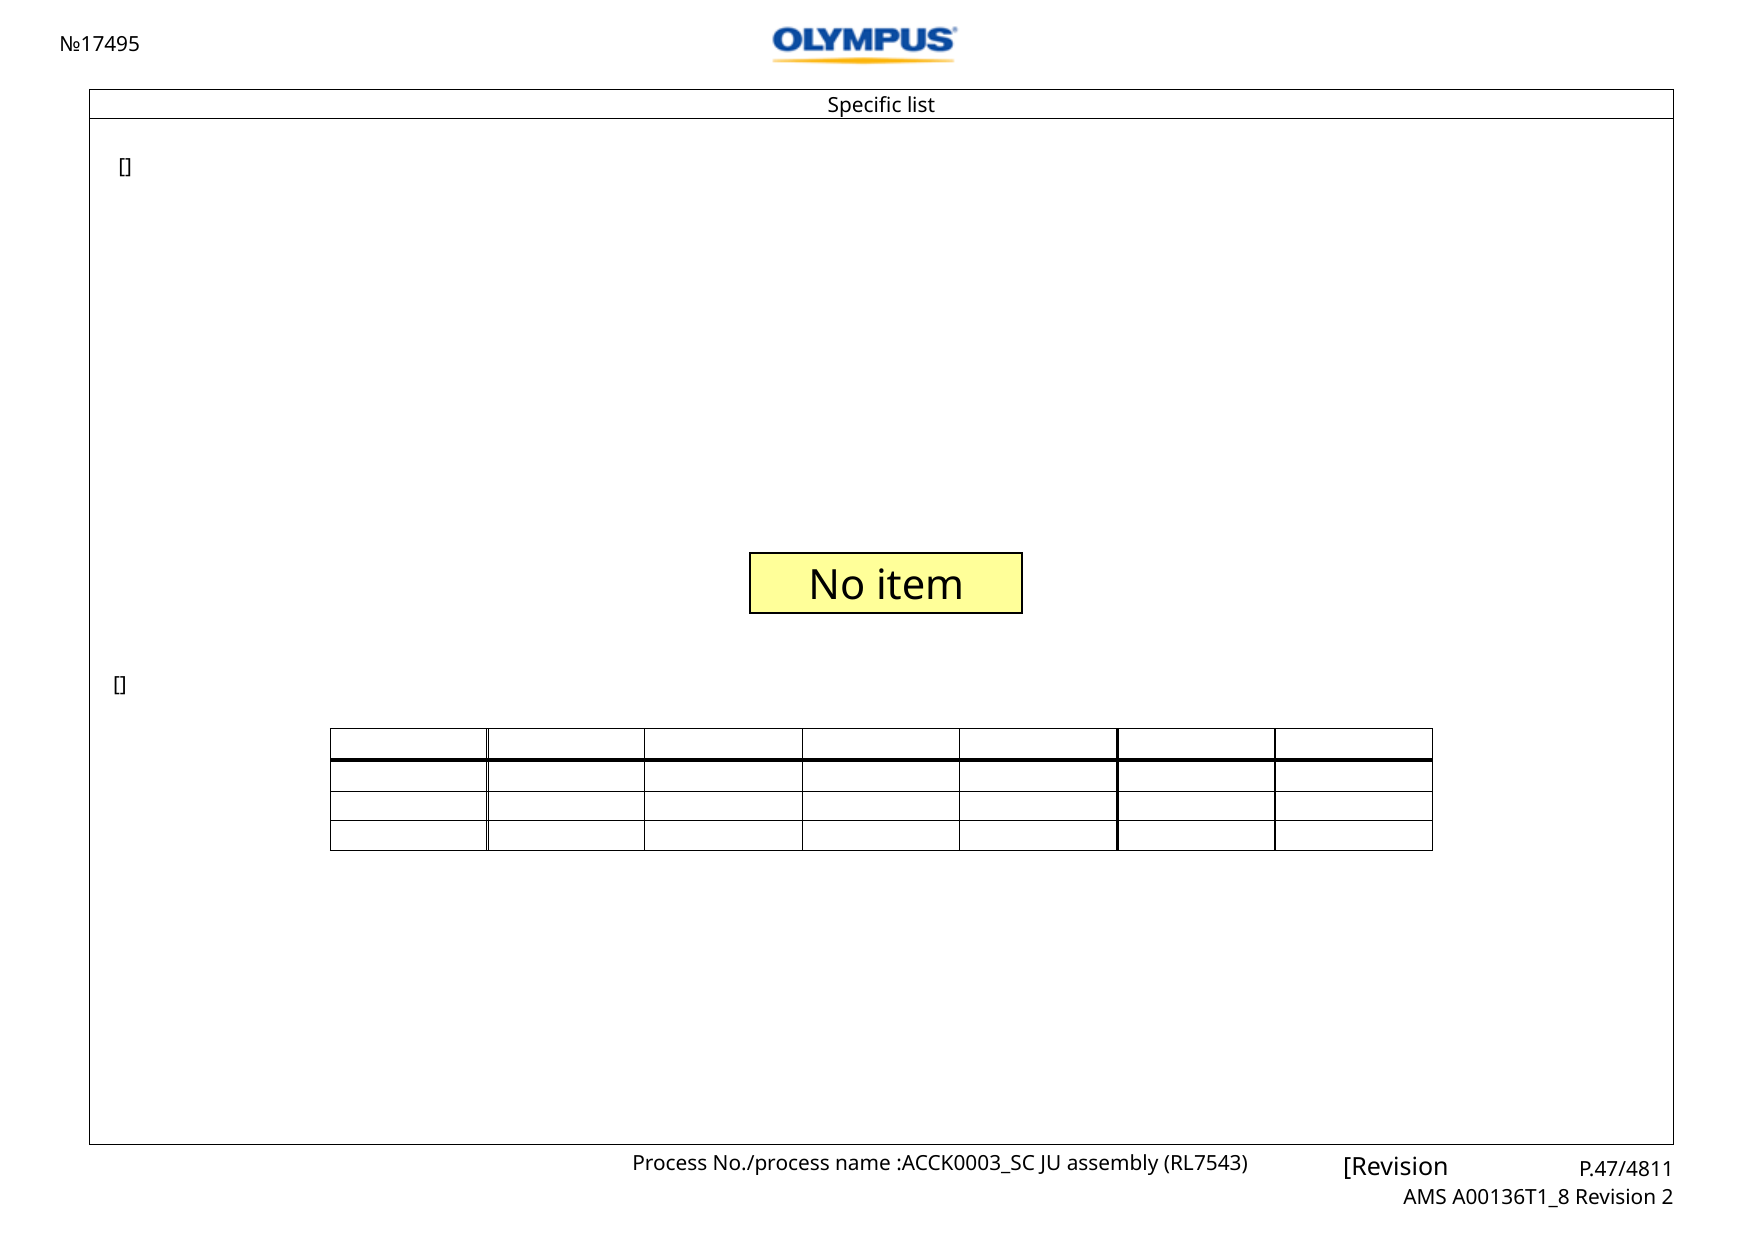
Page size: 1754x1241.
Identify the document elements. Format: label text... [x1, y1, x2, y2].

table_cell [90, 119, 1673, 1144]
table_header Specific list [90, 90, 1673, 118]
picture [762, 22, 967, 69]
